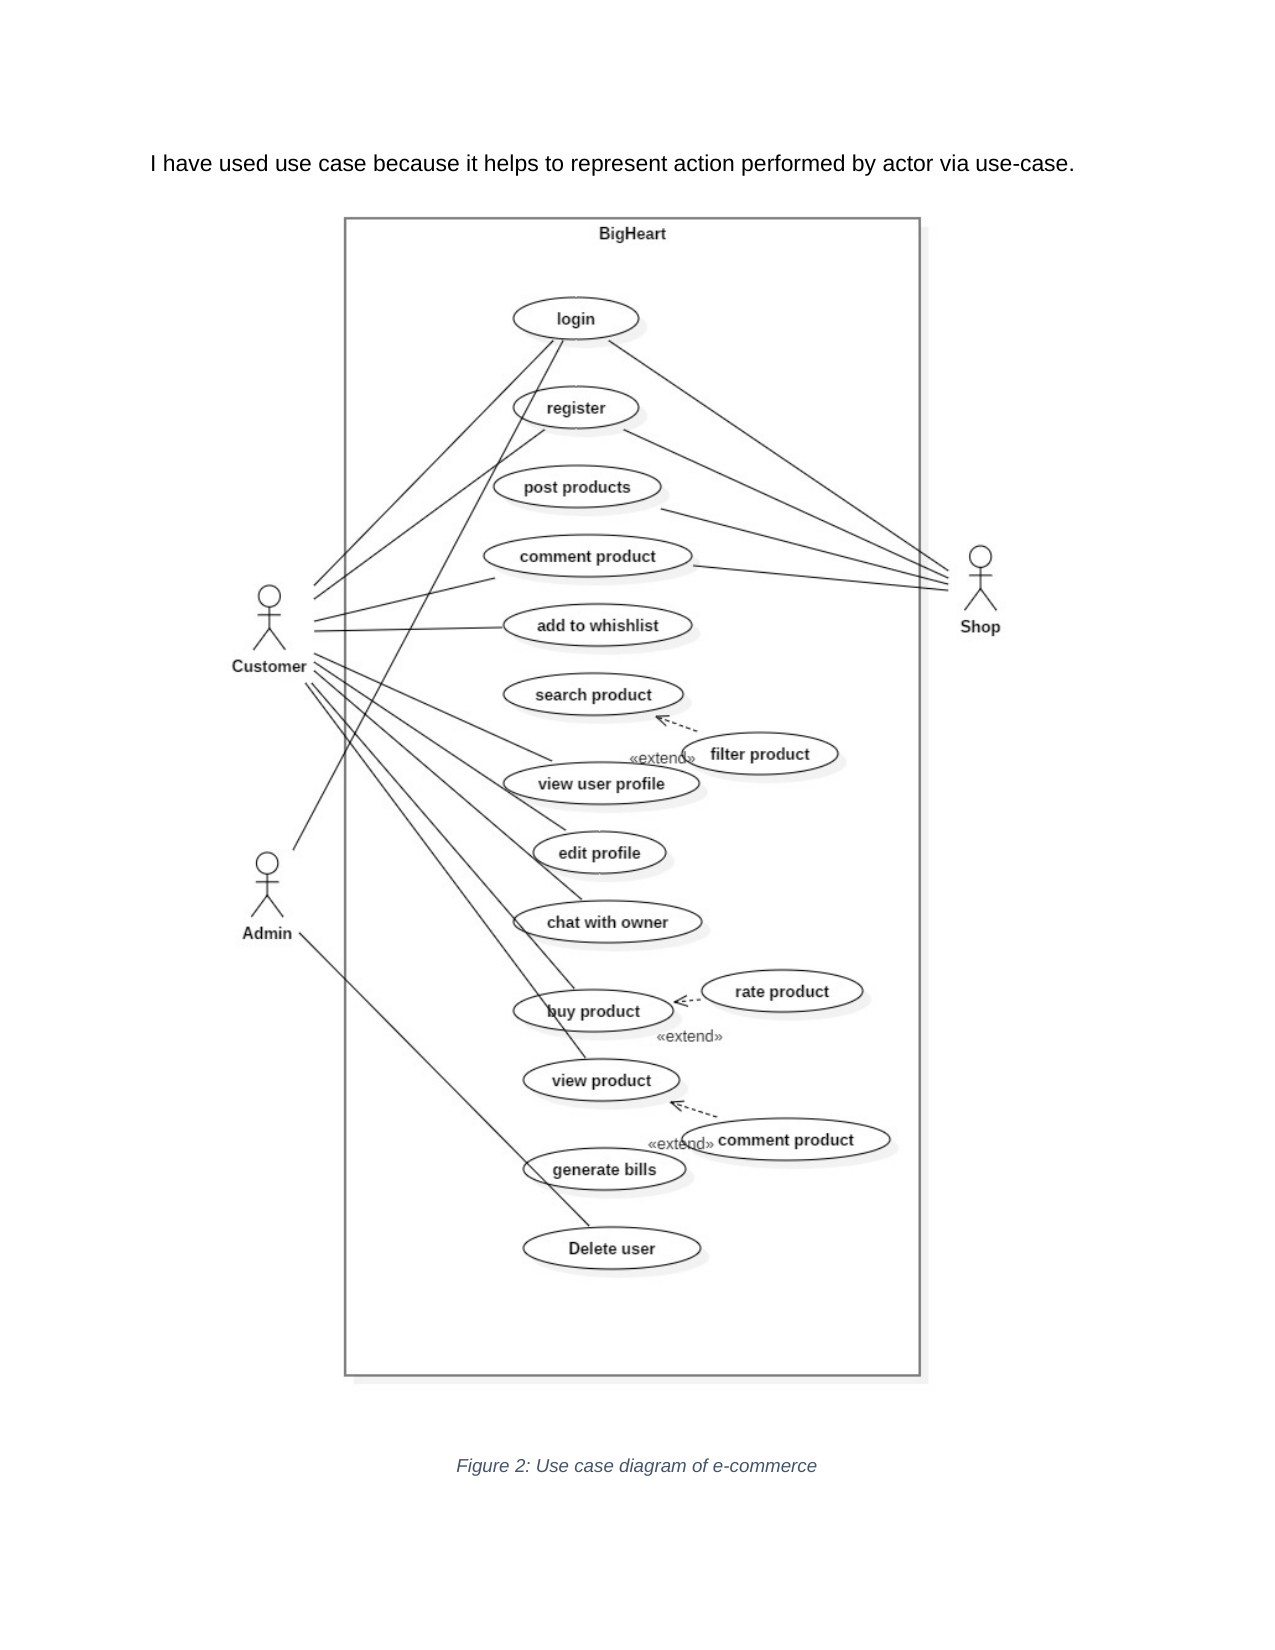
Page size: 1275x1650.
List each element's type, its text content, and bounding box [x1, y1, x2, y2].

text I have used use case because it helps to represent action performed by actor via use-case. [150, 150, 1125, 176]
picture [214, 206, 1061, 1425]
